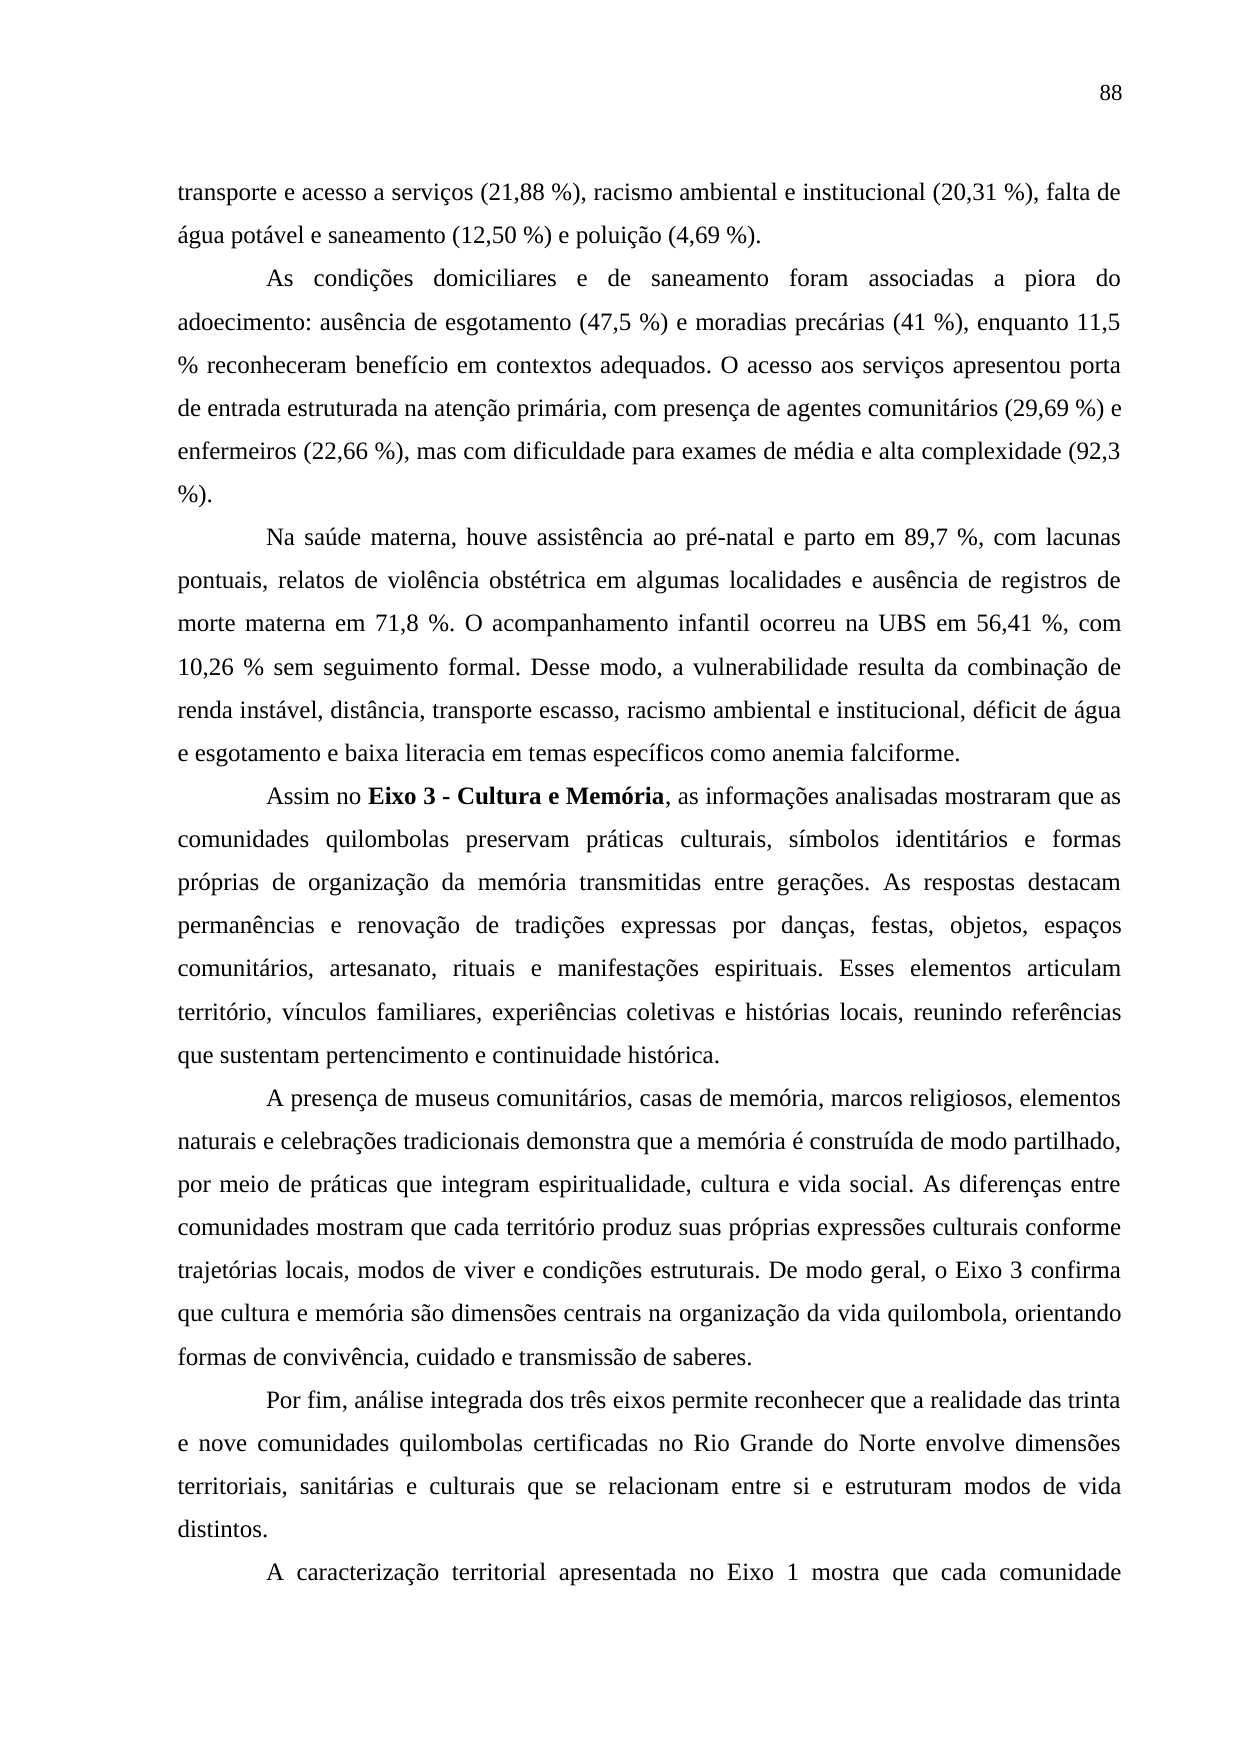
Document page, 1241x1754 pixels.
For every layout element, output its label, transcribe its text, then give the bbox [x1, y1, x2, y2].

text As condições domiciliares e de saneamento foram associadas a piora do adoecimento: ausência de esgotamento (47,5 %) e moradias precárias (41 %), enquanto 11,5 % reconheceram benefício em contextos adequados. O acesso aos serviços apresentou porta de entrada estruturada na atenção primária, com presença de agentes comunitários (29,69 %) e enfermeiros (22,66 %), mas com dificuldade para exames de média e alta complexidade (92,3 %). [177, 263, 1122, 508]
text Por fim, análise integrada dos três eixos permite reconhecer que a realidade das trinta e nove comunidades quilombolas certificadas no Rio Grande do Norte envolve dimensões territoriais, sanitárias e culturais que se relacionam entre si e estruturam modos de vida distintos. [177, 1385, 1122, 1543]
text A presença de museus comunitários, casas de memória, marcos religiosos, elementos naturais e celebrações tradicionais demonstra que a memória é construída de modo partilhado, por meio de práticas que integram espiritualidade, cultura e vida social. As diferenças entre comunidades mostram que cada território produz suas próprias expressões culturais conforme trajetórias locais, modos de viver e condições estruturais. De modo geral, o Eixo 3 confirma que cultura e memória são dimensões centrais na organização da vida quilombola, orientando formas de convivência, cuidado e transmissão de saberes. [177, 1083, 1122, 1370]
text Assim no Eixo 3 - Cultura e Memória, as informações analisadas mostraram que as comunidades quilombolas preservam práticas culturais, símbolos identitários e formas próprias de organização da memória transmitidas entre gerações. As respostas destacam permanências e renovação de tradições expressas por danças, festas, objetos, espaços comunitários, artesanato, rituais e manifestações espirituais. Esses elementos articulam território, vínculos familiares, experiências coletivas e histórias locais, reunindo referências que sustentam pertencimento e continuidade histórica. [177, 781, 1122, 1068]
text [177, 177, 1122, 249]
text Na saúde materna, houve assistência ao pré-natal e parto em 89,7 %, com lacunas pontuais, relatos de violência obstétrica em algumas localidades e ausência de registros de morte materna em 71,8 %. O acompanhamento infantil ocorreu na UBS em 56,41 %, com 10,26 % sem seguimento formal. Desse modo, a vulnerabilidade resulta da combinação de renda instável, distância, transporte escasso, racismo ambiental e institucional, déficit de água e esgotamento e baixa literacia em temas específicos como anemia falciforme. [177, 522, 1122, 767]
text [177, 1557, 1122, 1586]
